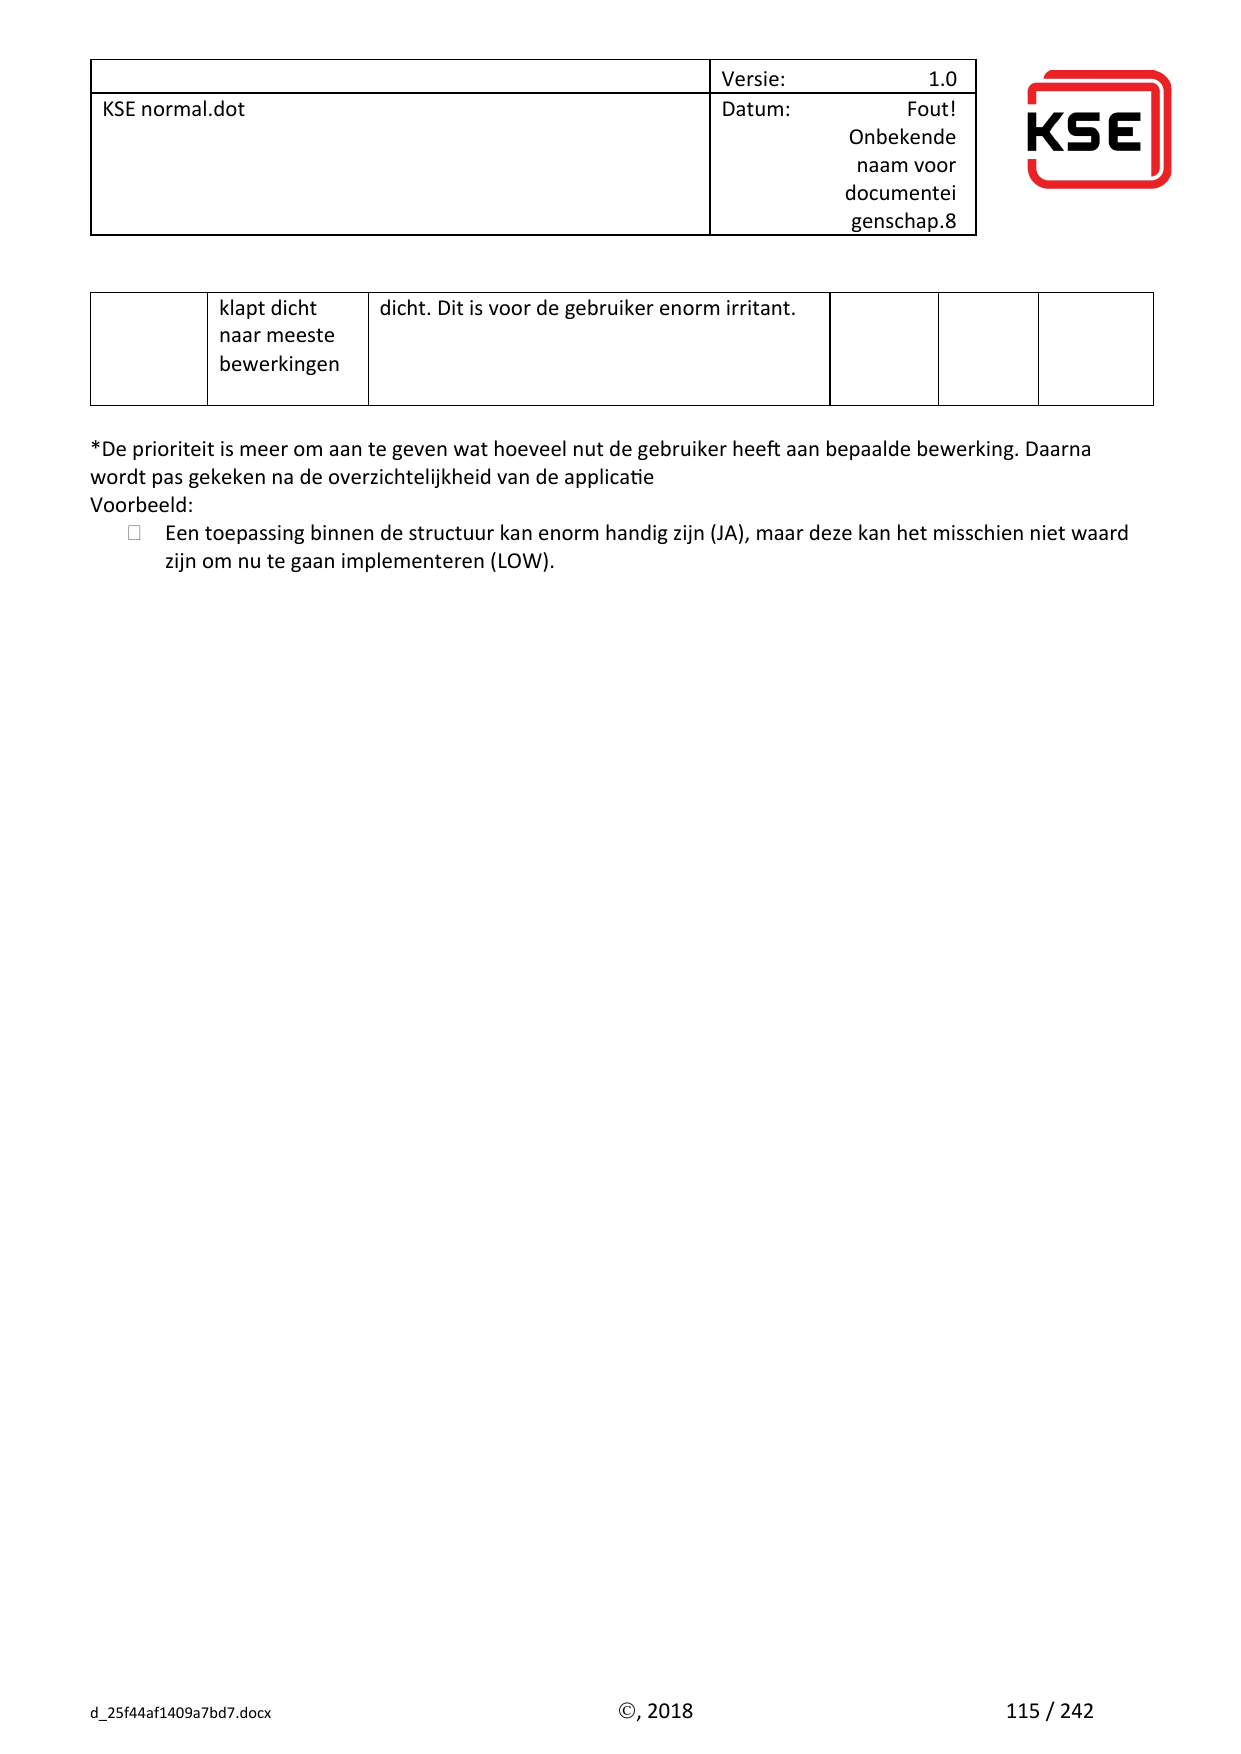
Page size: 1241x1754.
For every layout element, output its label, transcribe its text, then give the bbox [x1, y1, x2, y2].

text Voorbeeld: [90, 490, 1150, 518]
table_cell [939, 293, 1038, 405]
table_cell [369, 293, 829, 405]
list Een toepassing binnen de structuur kan enorm handig zijn (JA), maar deze kan het misschien niet waard zijn om nu te gaan implementeren (LOW). [127, 518, 1150, 574]
picture [1027, 70, 1172, 189]
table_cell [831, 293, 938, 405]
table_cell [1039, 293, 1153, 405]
text *De prioriteit is meer om aan te geven wat hoeveel nut de gebruiker heeft aan bepaalde bewerking. Daarna wordt pas gekeken na de overzichtelijkheid van de applicatie [90, 434, 1150, 490]
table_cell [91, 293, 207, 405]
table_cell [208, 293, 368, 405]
